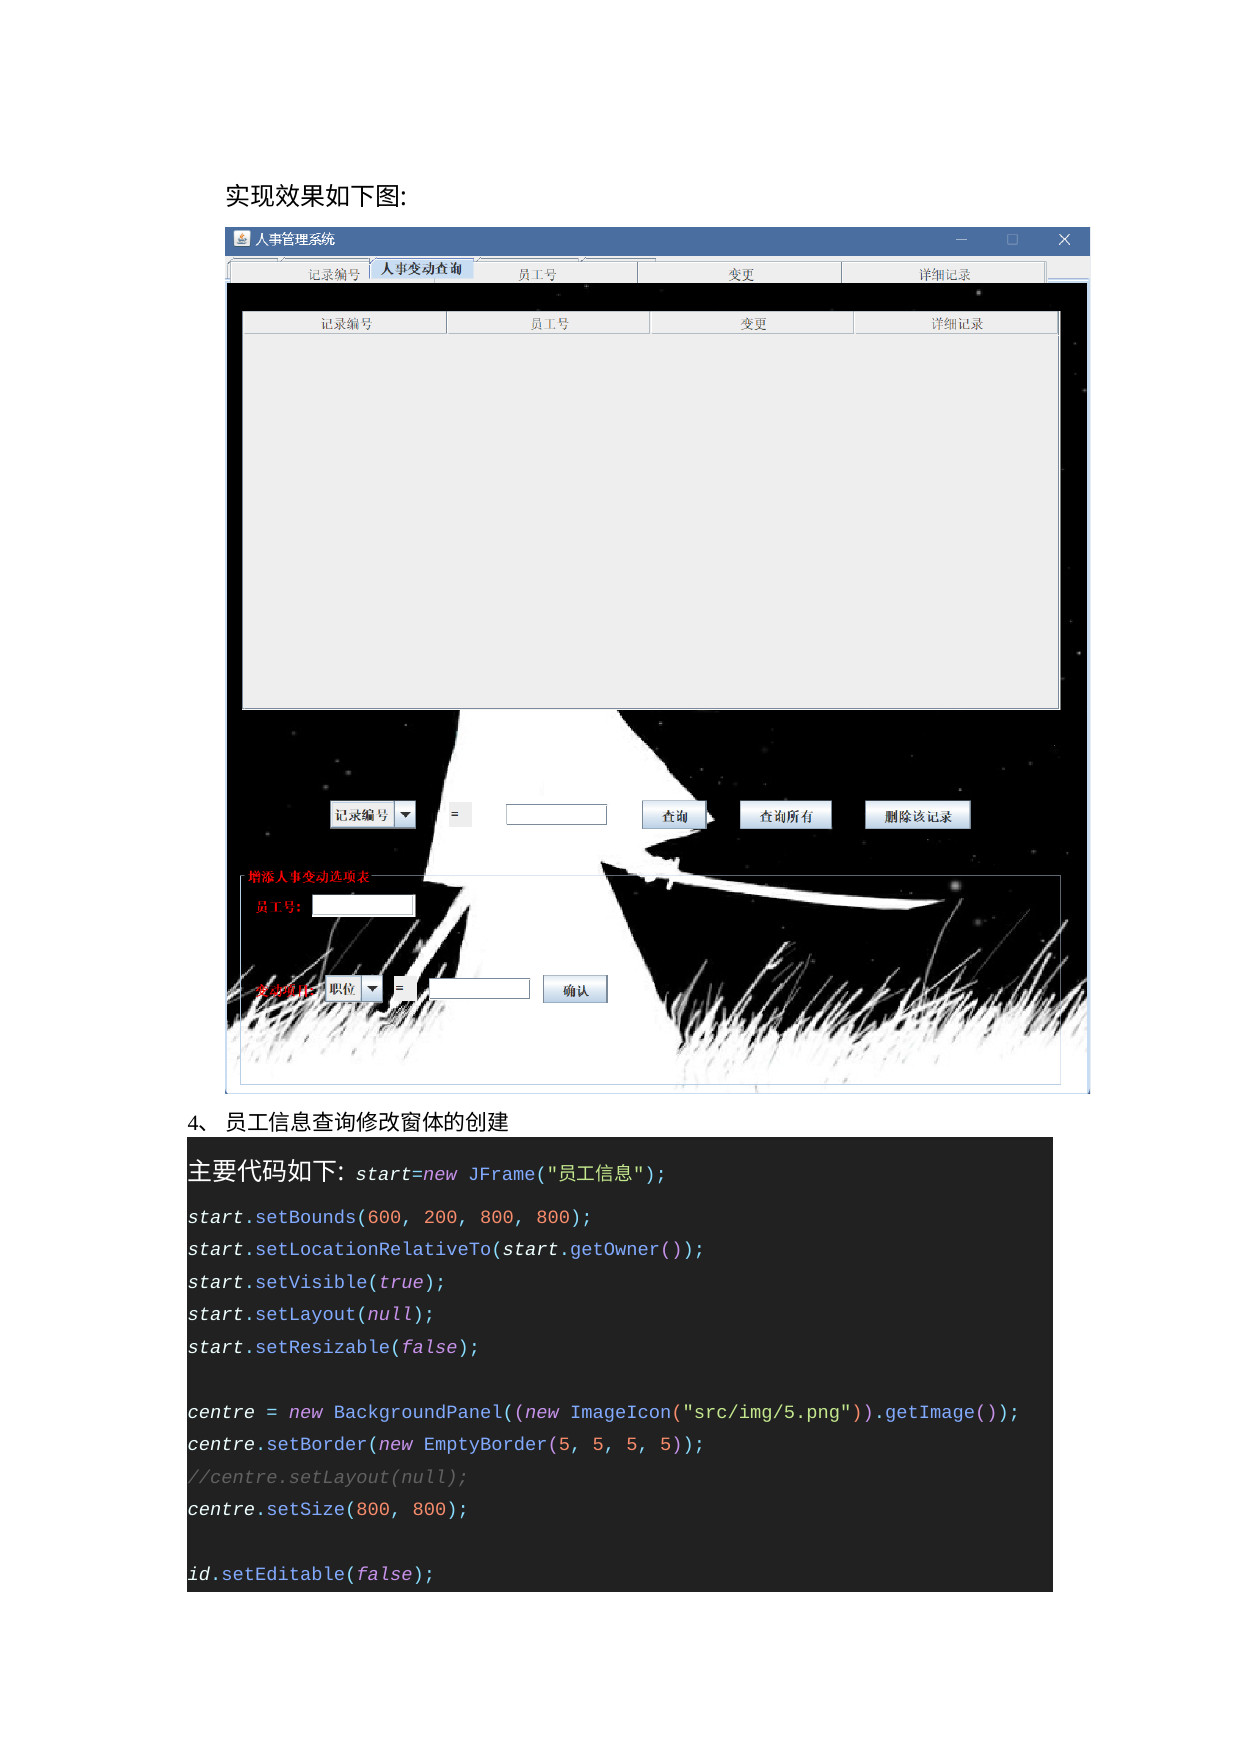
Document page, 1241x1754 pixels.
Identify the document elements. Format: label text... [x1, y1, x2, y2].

list 员工信息查询修改窗体的创建 [187, 1104, 1053, 1137]
picture [225, 227, 1091, 1094]
list 实现效果如下图: [225, 162, 1053, 227]
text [187, 1137, 1053, 1592]
